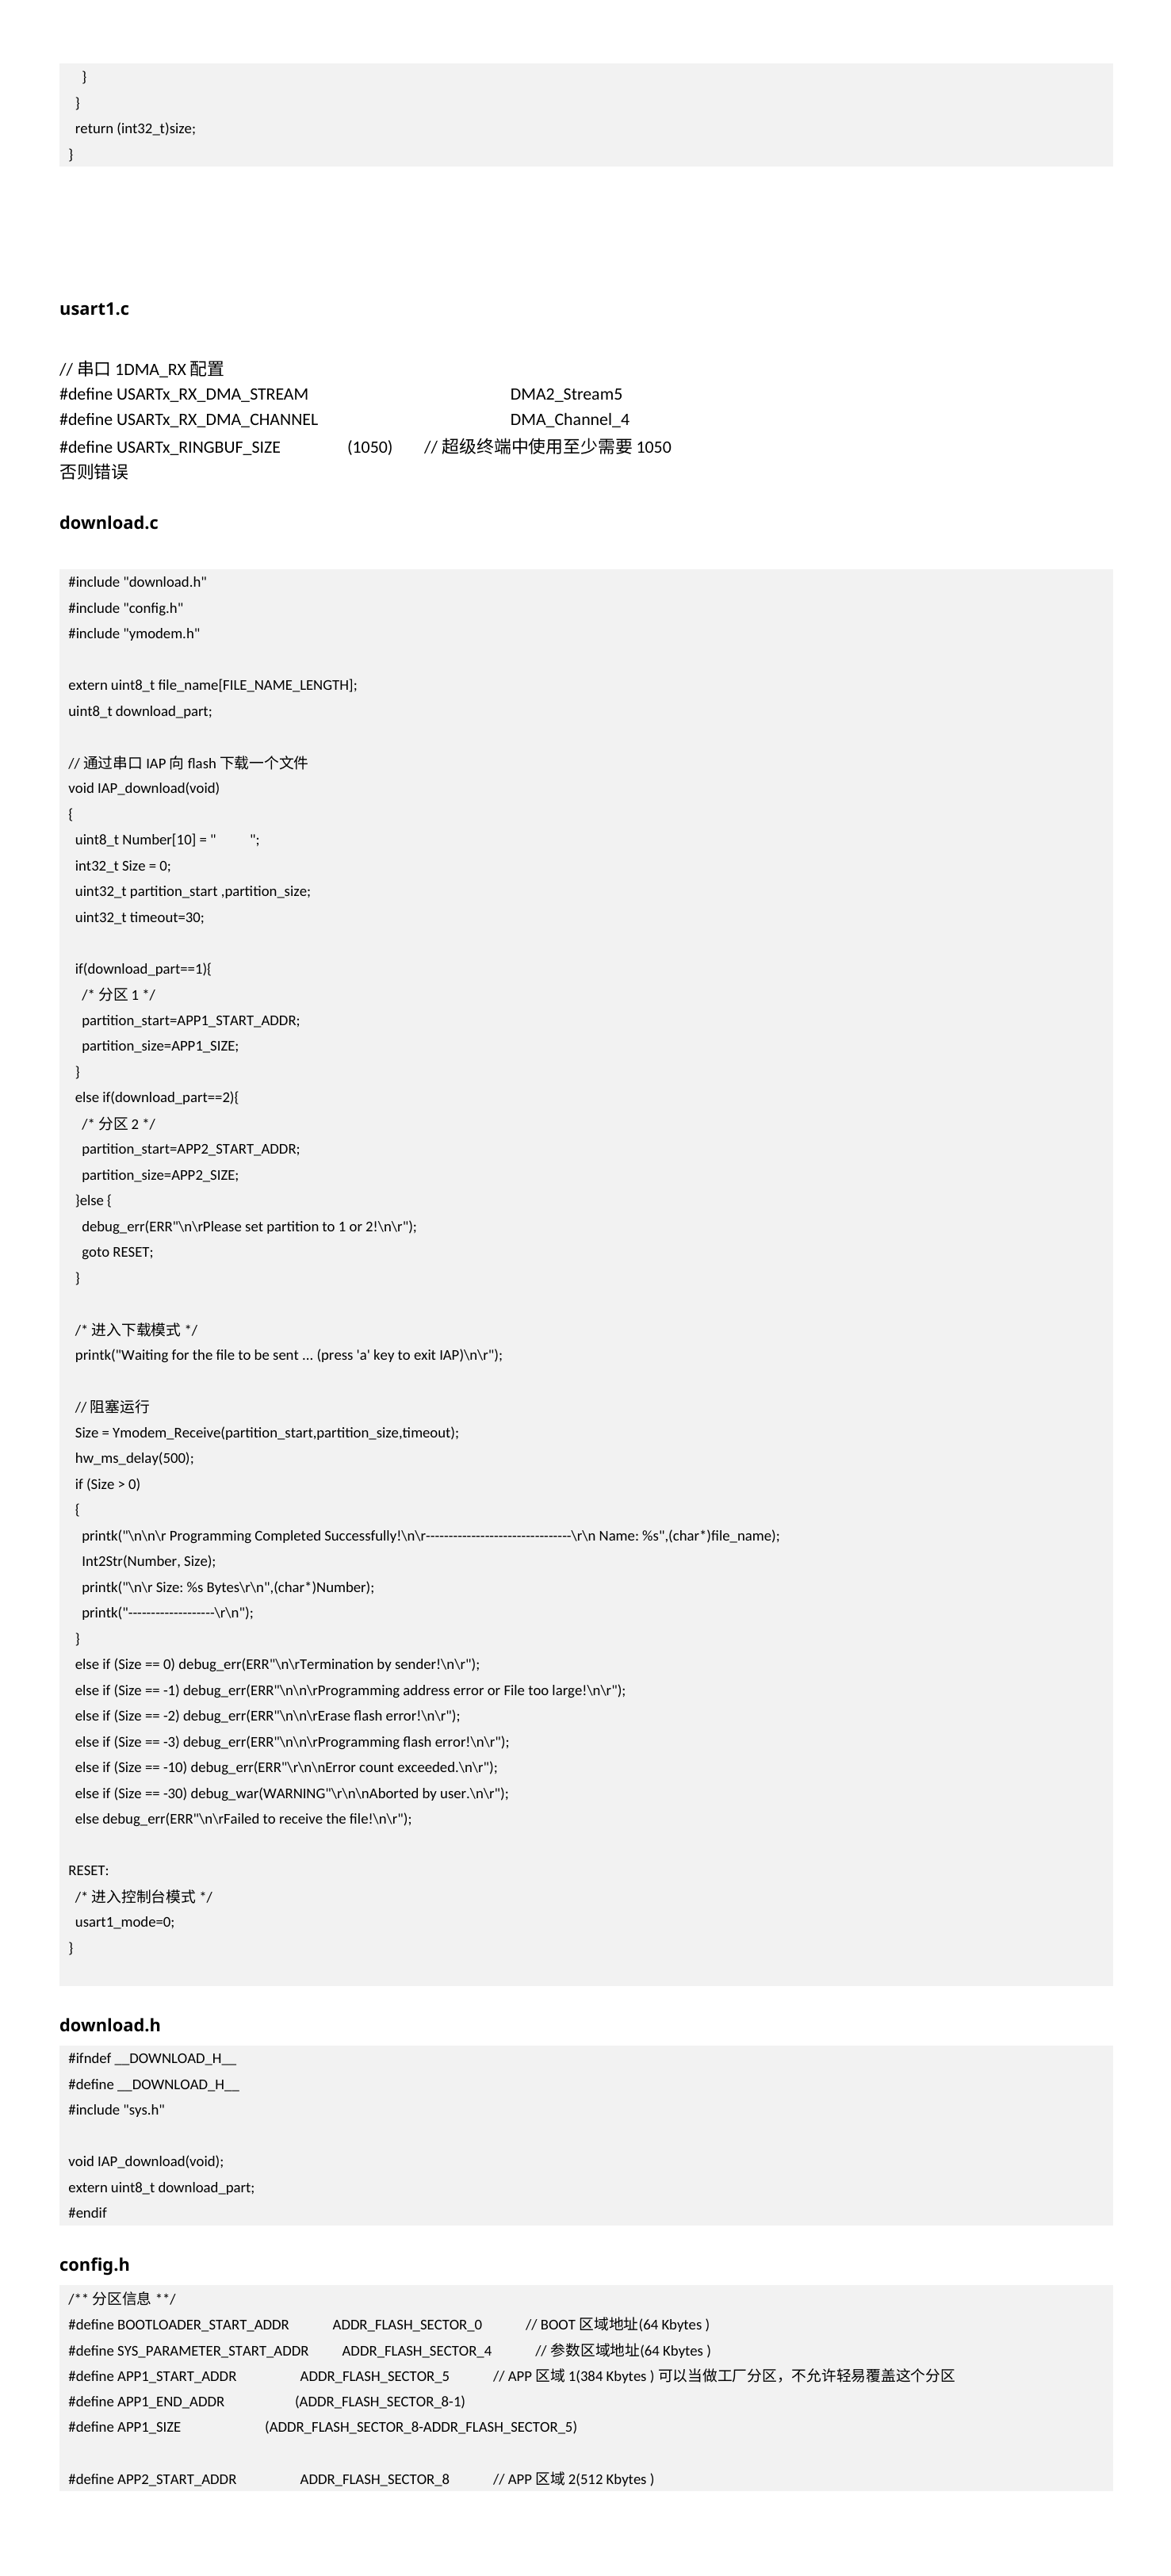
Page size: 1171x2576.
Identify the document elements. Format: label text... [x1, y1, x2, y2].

table_header #ifndef __DOWNLOAD_H__ #define __DOWNLOAD_H__ #include "sys.h" void IAP_download(void); extern uint8_t download_part; #endif [59, 2046, 1113, 2226]
text 否则错误 [59, 458, 1111, 484]
subtitle config.h [59, 2252, 1111, 2277]
text #define USARTx_RX_DMA_STREAM DMA2_Stream5 [59, 381, 1111, 407]
subtitle usart1.c [59, 296, 1111, 321]
text #define USARTx_RINGBUF_SIZE (1050) // 超级终端中使用至少需要1050 [59, 432, 1111, 458]
text #define USARTx_RX_DMA_CHANNEL DMA_Channel_4 [59, 407, 1111, 432]
text // 串口1DMA_RX配置 [59, 355, 1111, 381]
subtitle download.c [59, 510, 1111, 535]
table_header #include "download.h" #include "config.h" #include "ymodem.h" extern uint8_t file_name[FILE_NAME_LENGTH]; uint8_t download_part; // 通过串口 IAP 向 flash 下载一个文件 void IAP_download(void) { uint8_t Number[10] = " "; int32_t Size = 0; uint32_t partition_start ,partition_size; uint32_t timeout=30; if(download_part==1){ /* 分区1 */ partition_start=APP1_START_ADDR; partition_size=APP1_SIZE; } else if(download_part==2){ /* 分区2 */ partition_start=APP2_START_ADDR; partition_size=APP2_SIZE; }else { debug_err(ERR"\n\rPlease set partition to 1 or 2!\n\r"); goto RESET; } /* 进入下载模式 */ printk("Waiting for the file to be sent ... (press 'a' key to exit IAP)\n\r"); // 阻塞运行 Size = Ymodem_Receive(partition_start,partition_size,timeout); hw_ms_delay(500); if (Size > 0) { printk("\n\n\r Programming Completed Successfully!\n\r--------------------------------\r\n Name: %s",(char*)file_name); Int2Str(Number, Size); printk("\n\r Size: %s Bytes\r\n",(char*)Number); printk("-------------------\r\n"); } else if (Size == 0) debug_err(ERR"\n\rTermination by sender!\n\r"); else if (Size == -1) debug_err(ERR"\n\n\rProgramming address error or File too large!\n\r"); else if (Size == -2) debug_err(ERR"\n\n\rErase flash error!\n\r"); else if (Size == -3) debug_err(ERR"\n\n\rProgramming flash error!\n\r"); else if (Size == -10) debug_err(ERR"\r\n\nError count exceeded.\n\r"); else if (Size == -30) debug_war(WARNING"\r\n\nAborted by user.\n\r"); else debug_err(ERR"\n\rFailed to receive the file!\n\r"); RESET: /* 进入控制台模式 */ usart1_mode=0; } [59, 569, 1113, 1986]
subtitle download.h [59, 2011, 1111, 2038]
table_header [59, 2285, 1113, 2491]
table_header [59, 63, 1113, 167]
